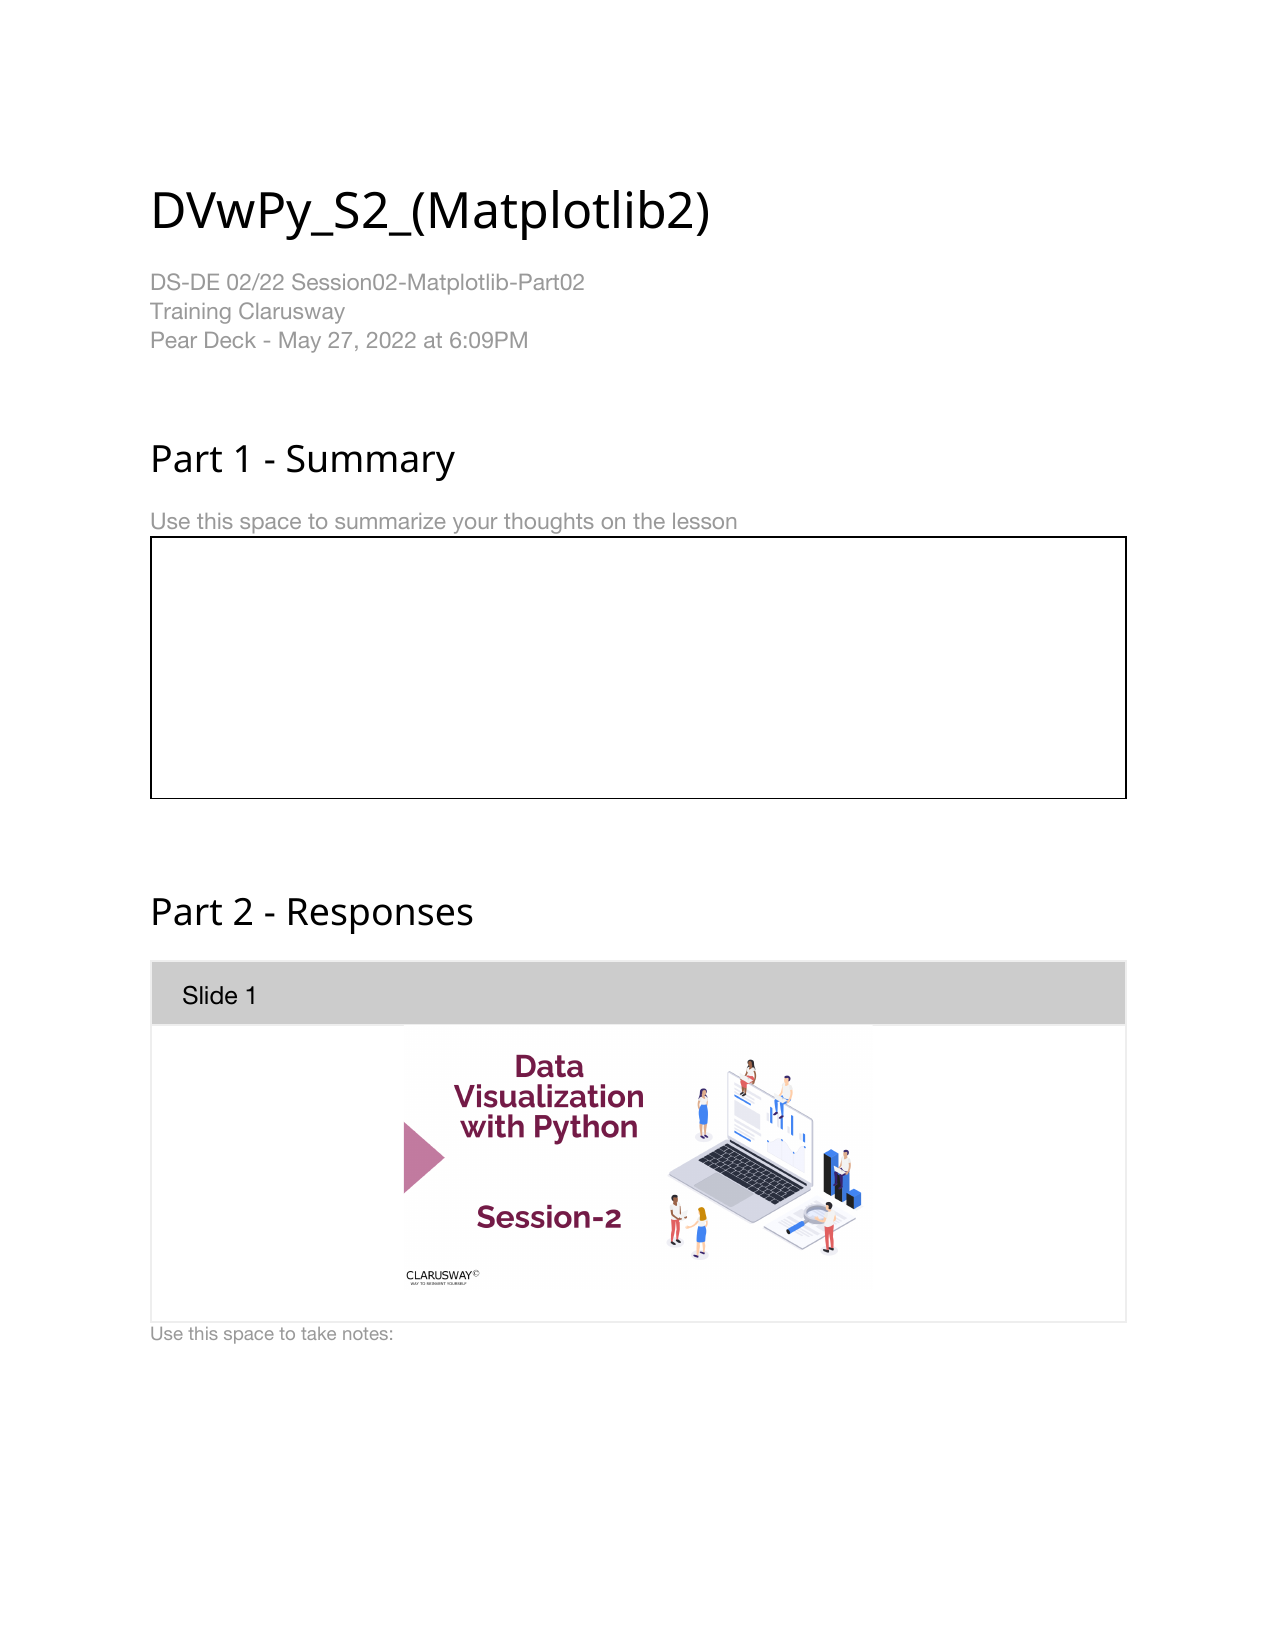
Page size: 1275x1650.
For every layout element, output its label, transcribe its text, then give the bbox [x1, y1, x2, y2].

text Pear Deck - May 27, 2022 at 6:09PM [150, 326, 1125, 355]
table_cell [152, 1026, 1125, 1321]
picture [403, 1025, 873, 1290]
table_header [152, 538, 1125, 797]
text Use this space to summarize your thoughts on the lesson [150, 507, 1125, 536]
subtitle DVwPy_S2_(Matplotlib2) [150, 175, 1125, 243]
table_header Slide 1 [152, 962, 1125, 1024]
subtitle Part 1 - Summary [150, 433, 1125, 484]
subtitle Part 2 - Responses [150, 886, 1125, 937]
text Use this space to take notes: [150, 1323, 1125, 1346]
text Training Clarusway [150, 297, 1125, 326]
text DS-DE 02/22 Session02-Matplotlib-Part02 [150, 268, 1125, 297]
